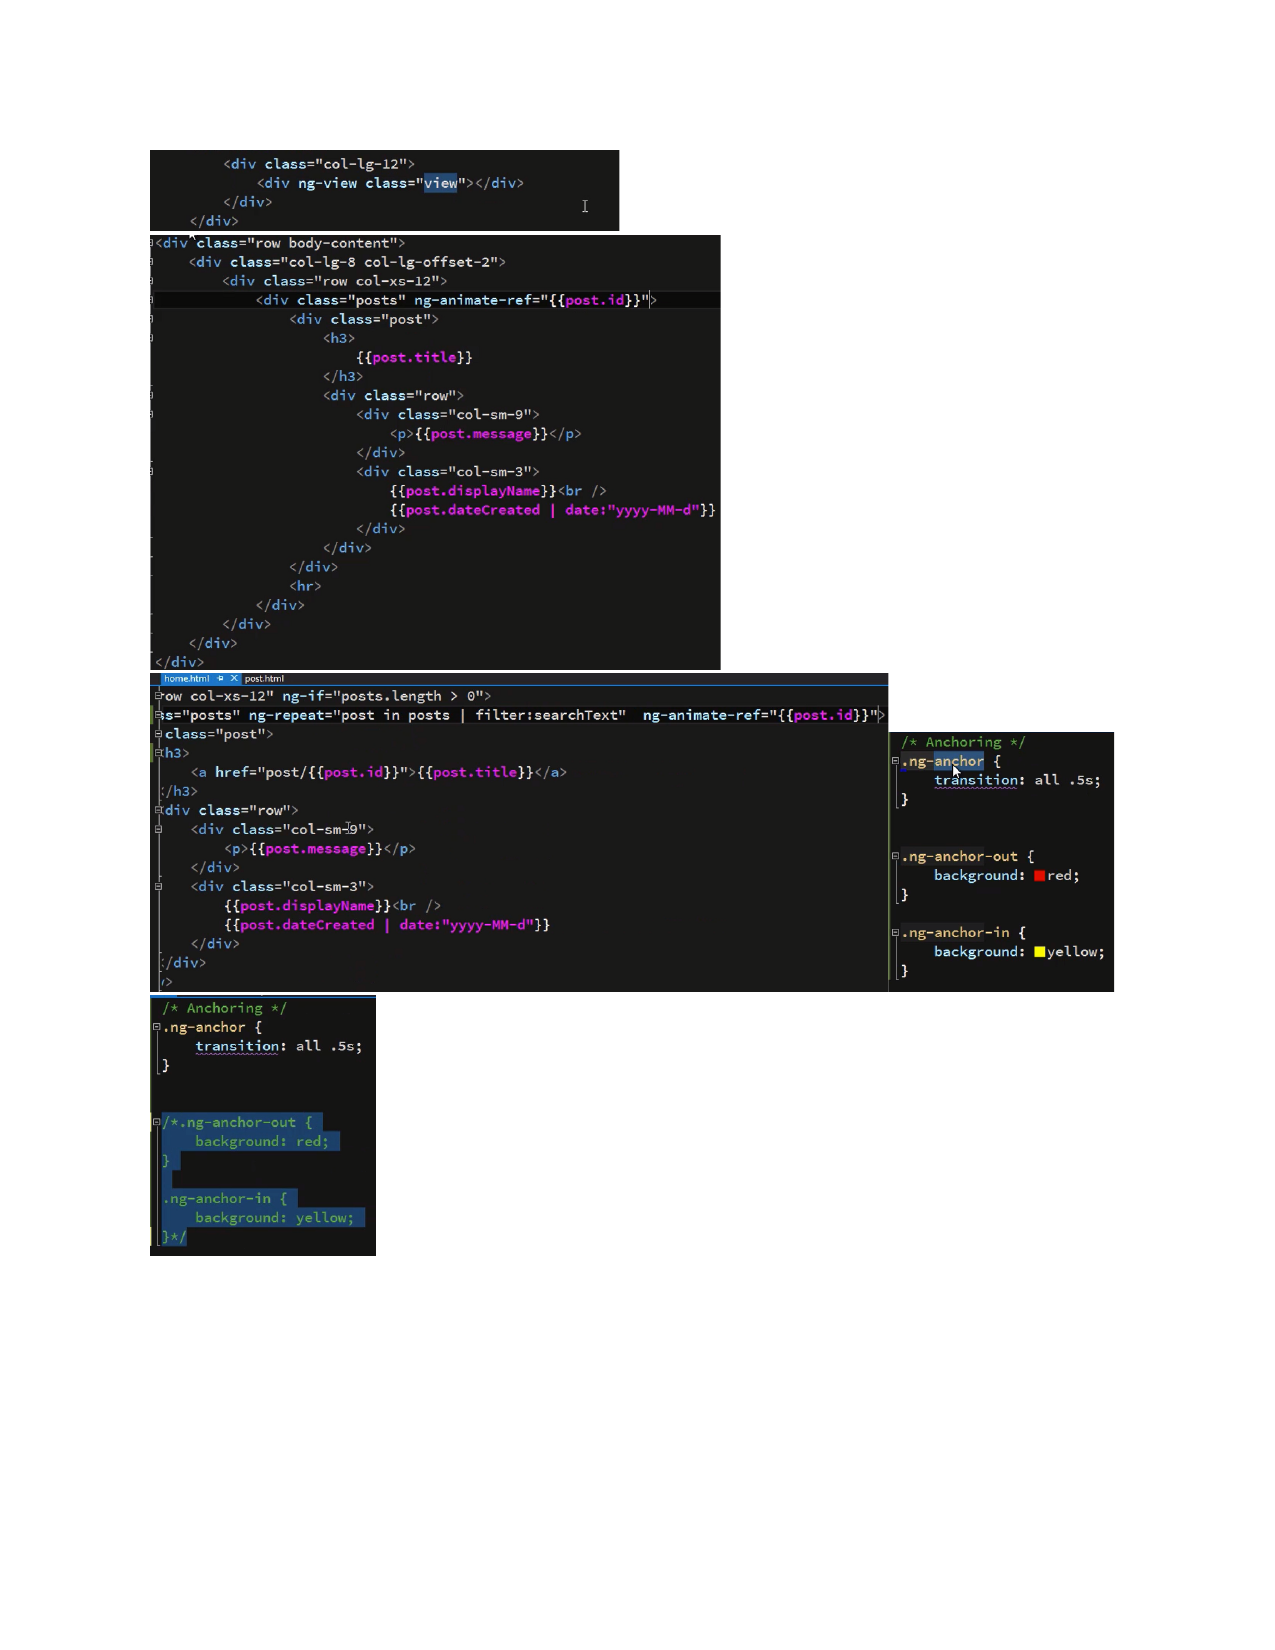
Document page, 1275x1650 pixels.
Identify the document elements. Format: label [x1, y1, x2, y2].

picture [150, 673, 1115, 992]
picture [150, 235, 721, 670]
picture [150, 995, 376, 1256]
picture [150, 150, 620, 231]
